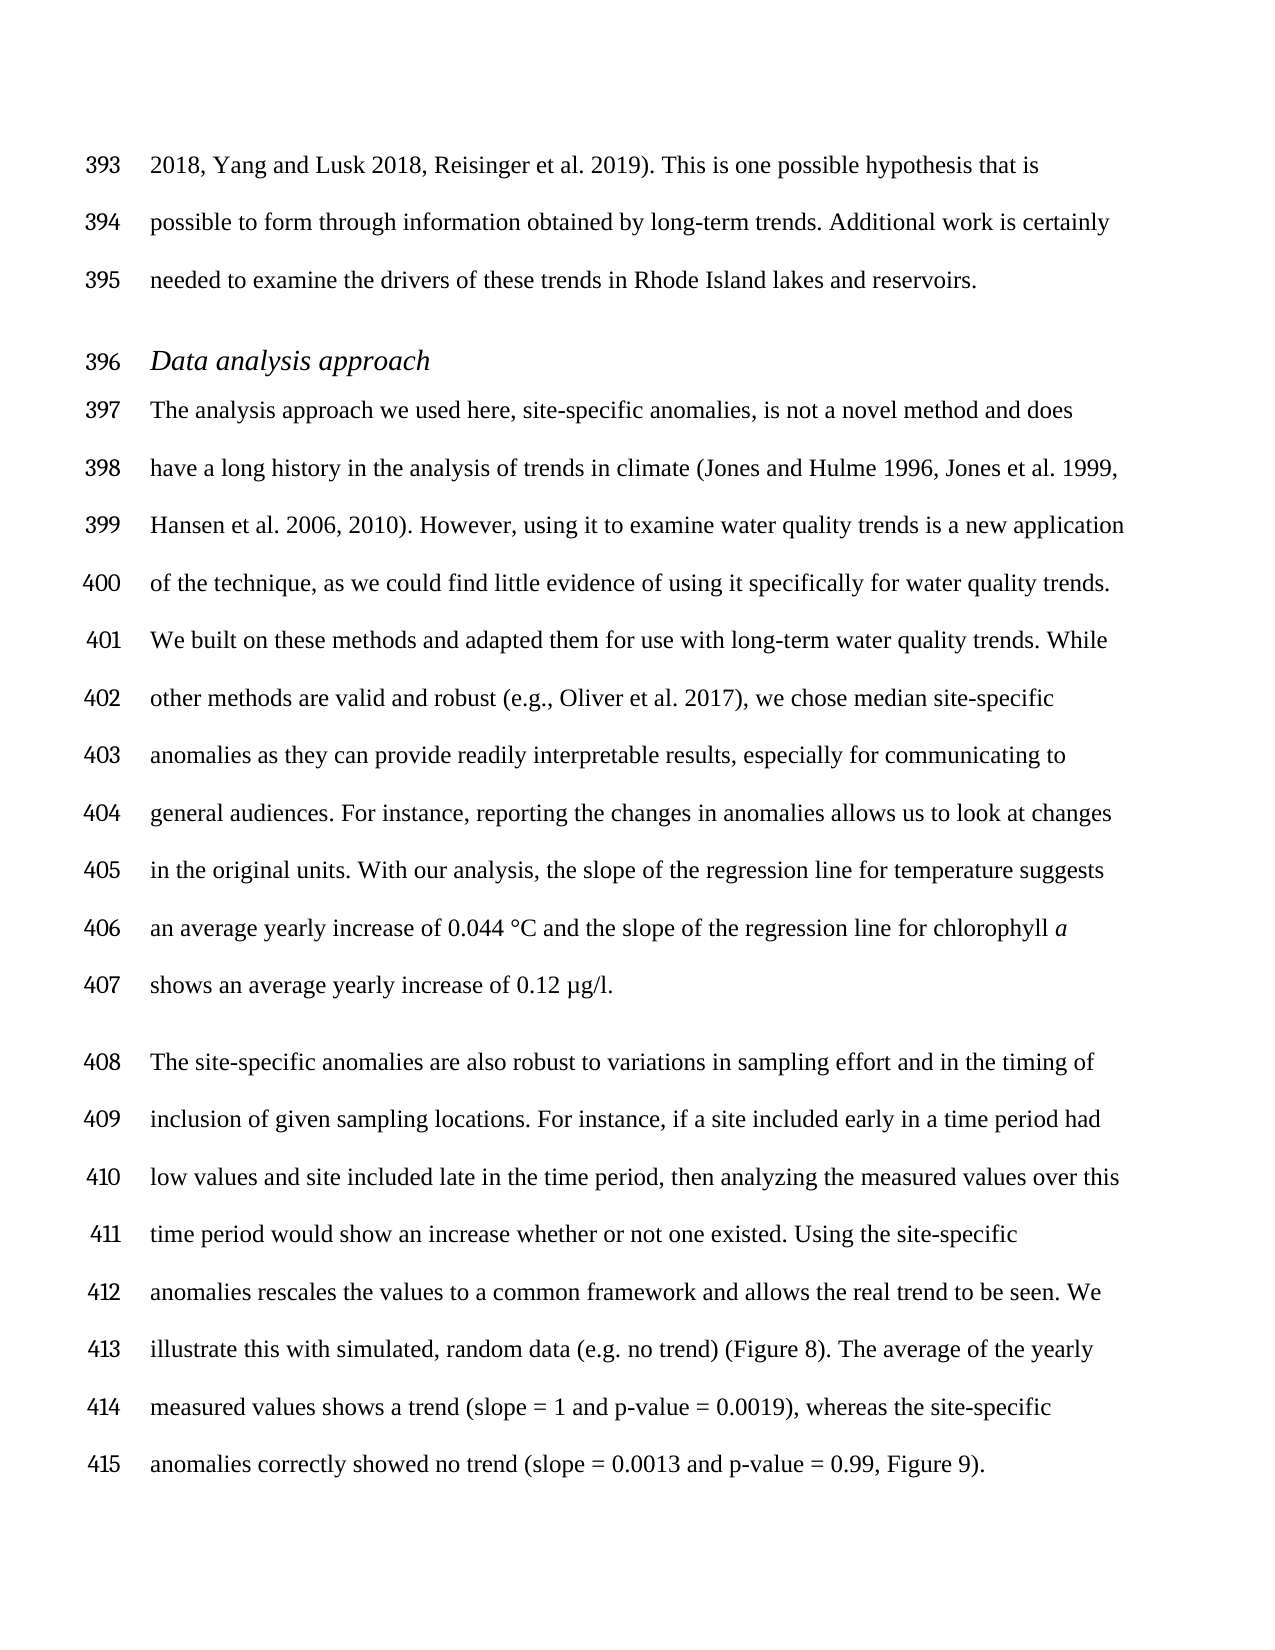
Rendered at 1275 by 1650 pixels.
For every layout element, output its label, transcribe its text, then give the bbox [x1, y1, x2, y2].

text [150, 150, 1125, 294]
subtitle Data analysis approach [150, 343, 1125, 377]
text The site-specific anomalies are also robust to variations in sampling effort and in the timing of inclusion of given sampling locations. For instance, if a site included early in a time period had low values and site included late in the time period, then analyzing the measured values over this time period would show an increase whether or not one existed. Using the site-specific anomalies rescales the values to a common framework and allows the real trend to be seen. We illustrate this with simulated, random data (e.g. no trend) (Figure 8). The average of the yearly measured values shows a trend (slope = 1 and p-value = 0.0019), whereas the site-specific anomalies correctly showed no trend (slope = 0.0013 and p-value = 0.99, Figure 9). [150, 1047, 1125, 1478]
text The analysis approach we used here, site-specific anomalies, is not a novel method and does have a long history in the analysis of trends in climate (Jones and Hulme 1996, Jones et al. 1999, Hansen et al. 2006, 2010). However, using it to examine water quality trends is a new application of the technique, as we could find little evidence of using it specifically for water quality trends. We built on these methods and adapted them for use with long-term water quality trends. While other methods are valid and robust (e.g., Oliver et al. 2017), we chose median site-specific anomalies as they can provide readily interpretable results, especially for communicating to general audiences. For instance, reporting the changes in anomalies allows us to look at changes in the original units. With our analysis, the slope of the regression line for temperature suggests an average yearly increase of 0.044 °C and the slope of the regression line for chlorophyll a shows an average yearly increase of 0.12 µg/l. [150, 396, 1125, 999]
